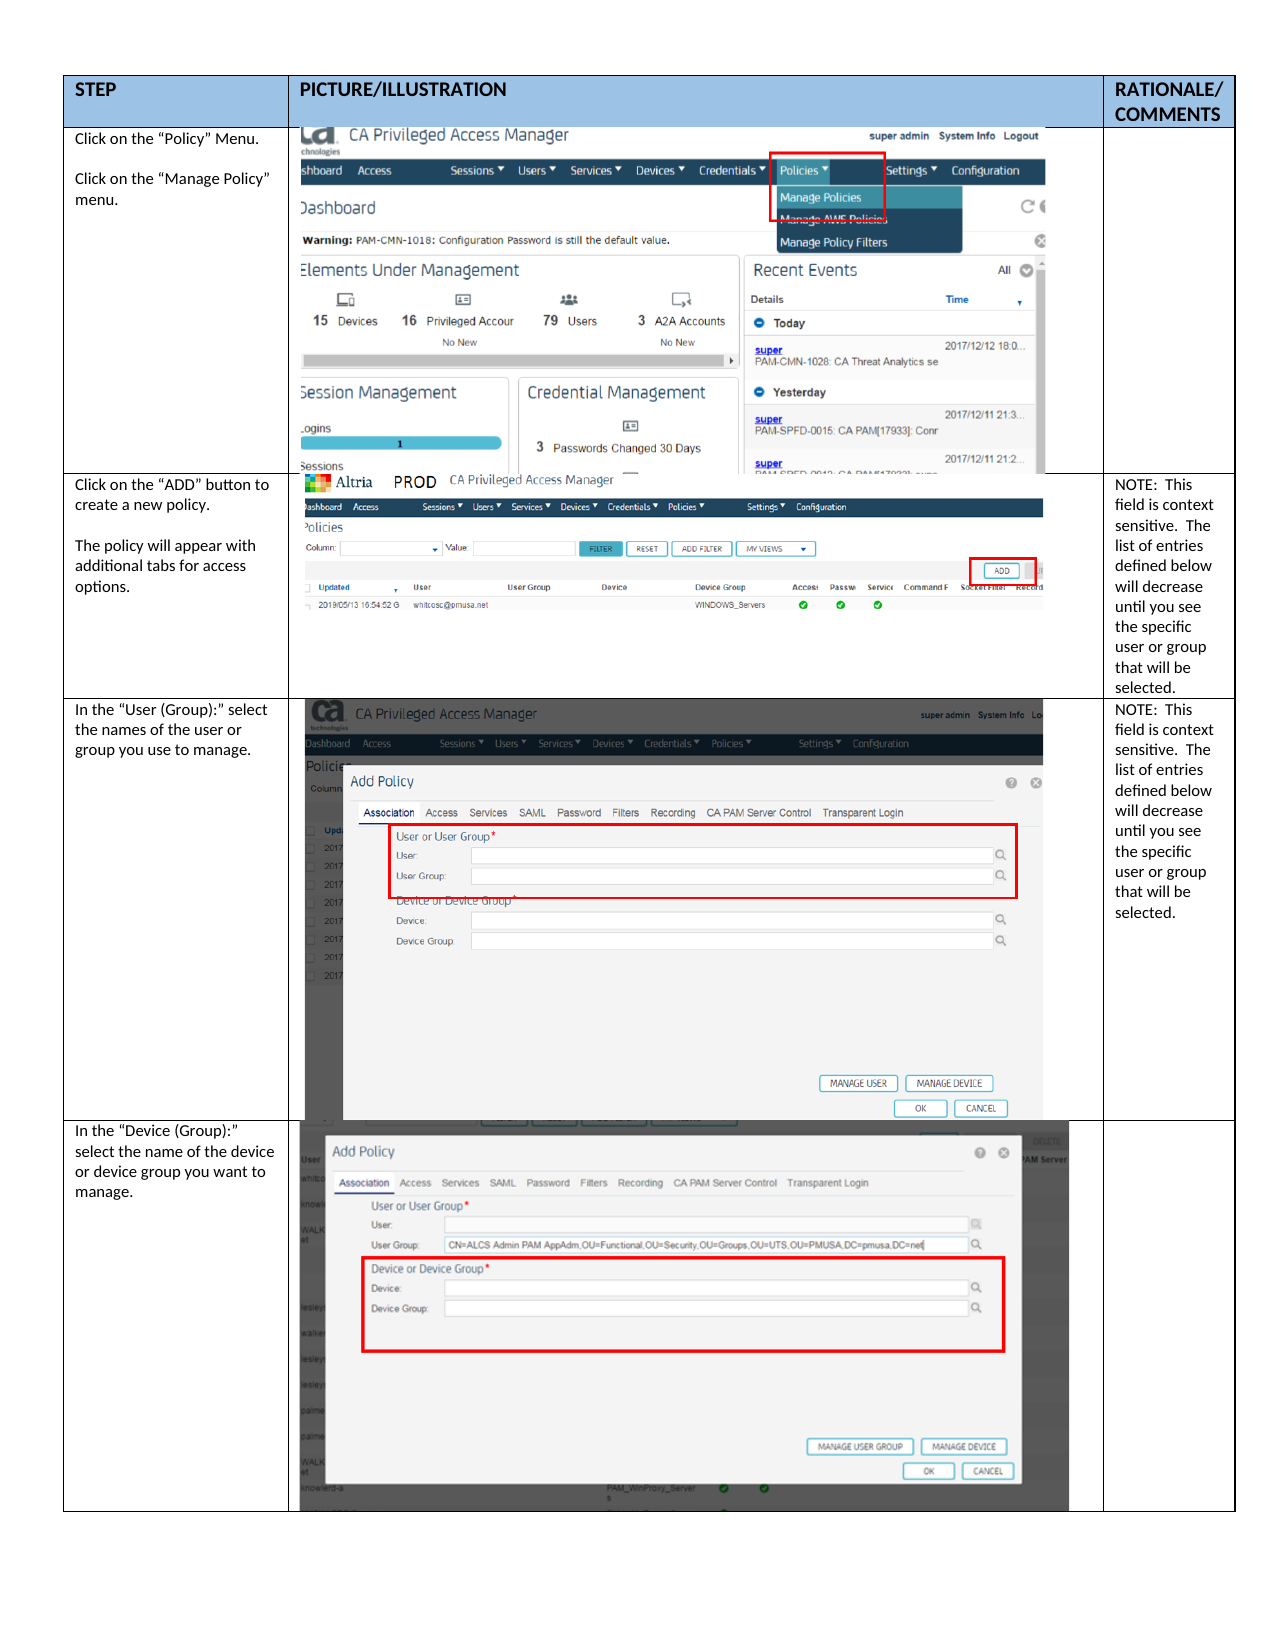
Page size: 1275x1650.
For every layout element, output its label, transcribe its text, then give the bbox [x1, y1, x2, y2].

table_cell [289, 128, 299, 473]
table_cell Click on the “ADD” button to create a new policy. The policy will appear with additional tabs for access options. [64, 474, 288, 698]
picture [299, 698, 1070, 1511]
table_cell NOTE: This field is context sensitive. The list of entries defined below will decrease until you see the specific user or group that will be selected. [1104, 699, 1234, 1120]
table_cell In the “Device (Group):” select the name of the device or device group you want to manage. [64, 1121, 288, 1511]
table_cell [1044, 699, 1103, 1120]
table_cell [1104, 128, 1234, 473]
picture [299, 127, 1046, 652]
table_cell [1046, 128, 1103, 473]
table_cell [289, 1121, 299, 1511]
table_cell Click on the “Policy” Menu. Click on the “Manage Policy” menu. [64, 128, 288, 473]
table_header PICTURE/ILLUSTRATION [289, 76, 1103, 127]
table_cell [1104, 1121, 1234, 1511]
table_header STEP [64, 76, 288, 127]
table_header RATIONALE/ COMMENTS [1104, 76, 1234, 127]
table_cell [1070, 1121, 1103, 1511]
table_cell In the “User (Group):” select the names of the user or group you use to manage. [64, 699, 288, 1120]
table_cell NOTE: This field is context sensitive. The list of entries defined below will decrease until you see the specific user or group that will be selected. [1104, 474, 1234, 698]
table_cell [289, 699, 304, 1120]
table_cell [289, 474, 1103, 698]
